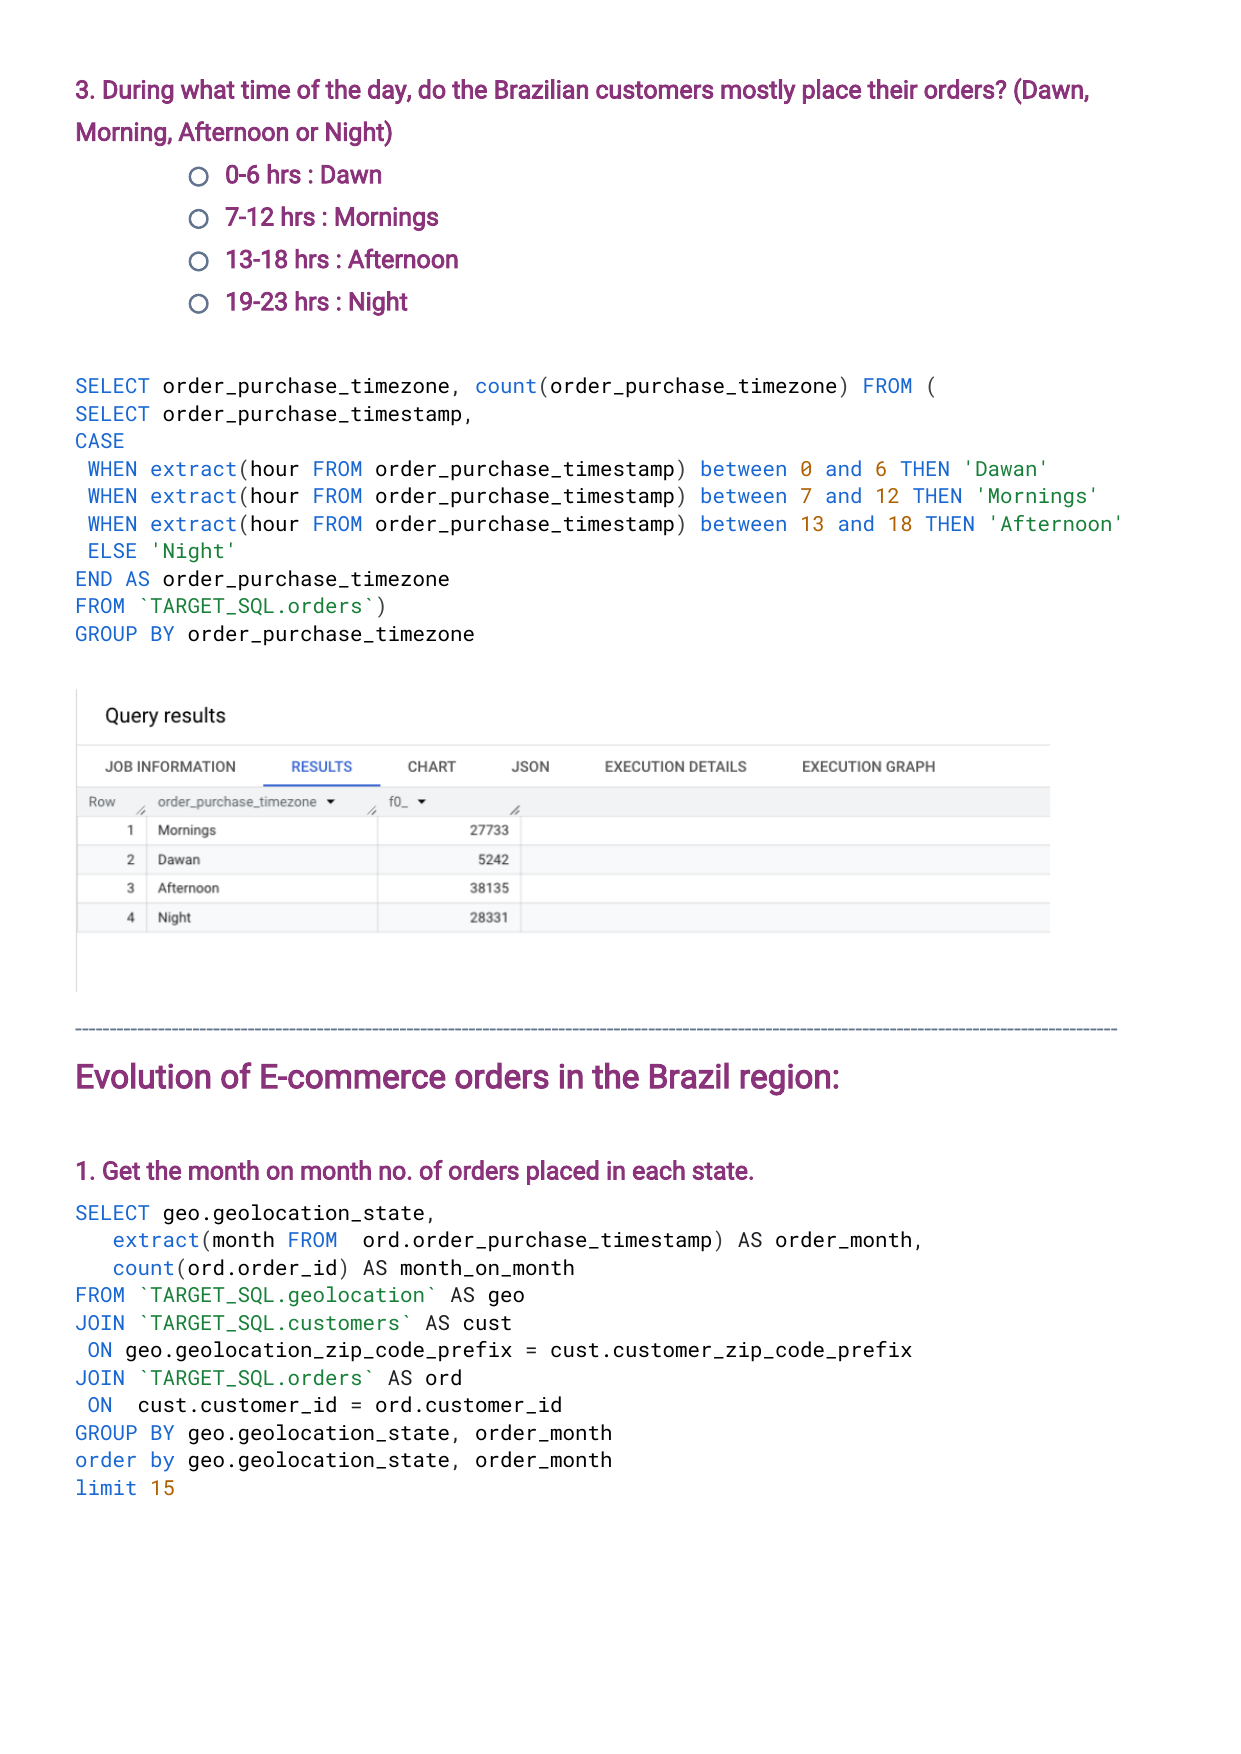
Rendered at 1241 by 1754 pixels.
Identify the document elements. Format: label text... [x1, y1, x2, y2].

text ON geo.geolocation_zip_code_prefix = cust.customer_zip_code_prefix [75, 1336, 1165, 1363]
text count(ord.order_id) AS month_on_month [75, 1253, 1165, 1281]
text WHEN extract(hour FROM order_purchase_timestamp) between 13 and 18 THEN 'Afternoon' [75, 509, 1165, 537]
text ELSE 'Night' [75, 537, 1165, 564]
text 3. During what time of the day, do the Brazilian customers mostly place their orders? (Dawn, Morning, Afternoon or Night) [75, 75, 1165, 147]
text ------------------------------------------------------------------------------------------------------------------------------------------------------- [75, 1015, 1165, 1044]
text limit 15 [75, 1473, 1165, 1501]
list 7-12 hrs : Mornings [187, 202, 1165, 231]
text CASE [75, 427, 1165, 454]
text FROM `TARGET_SQL.orders`) [75, 592, 1165, 619]
picture [75, 689, 1050, 992]
text FROM `TARGET_SQL.geolocation` AS geo [75, 1281, 1165, 1308]
text JOIN `TARGET_SQL.orders` AS ord [75, 1363, 1165, 1391]
text SELECT geo.geolocation_state, [75, 1198, 1165, 1226]
list 13-18 hrs : Afternoon [187, 244, 1165, 274]
text Evolution of E-commerce orders in the Brazil region: [75, 1057, 1165, 1096]
text GROUP BY order_purchase_timezone [75, 619, 1165, 647]
text WHEN extract(hour FROM order_purchase_timestamp) between 0 and 6 THEN 'Dawan' [75, 454, 1165, 482]
text ON cust.customer_id = ord.customer_id [75, 1391, 1165, 1418]
text END AS order_purchase_timezone [75, 564, 1165, 592]
text JOIN `TARGET_SQL.customers` AS cust [75, 1308, 1165, 1336]
text SELECT order_purchase_timezone, count(order_purchase_timezone) FROM ( [75, 372, 1165, 399]
text order by geo.geolocation_state, order_month [75, 1446, 1165, 1473]
list 19-23 hrs : Night [187, 287, 1165, 316]
text SELECT order_purchase_timestamp, [75, 399, 1165, 427]
list 0-6 hrs : Dawn [187, 160, 1165, 189]
text extract(month FROM ord.order_purchase_timestamp) AS order_month, [75, 1226, 1165, 1253]
text 1. Get the month on month no. of orders placed in each state. [75, 1156, 1165, 1185]
text GROUP BY geo.geolocation_state, order_month [75, 1418, 1165, 1446]
text WHEN extract(hour FROM order_purchase_timestamp) between 7 and 12 THEN 'Mornings' [75, 482, 1165, 509]
